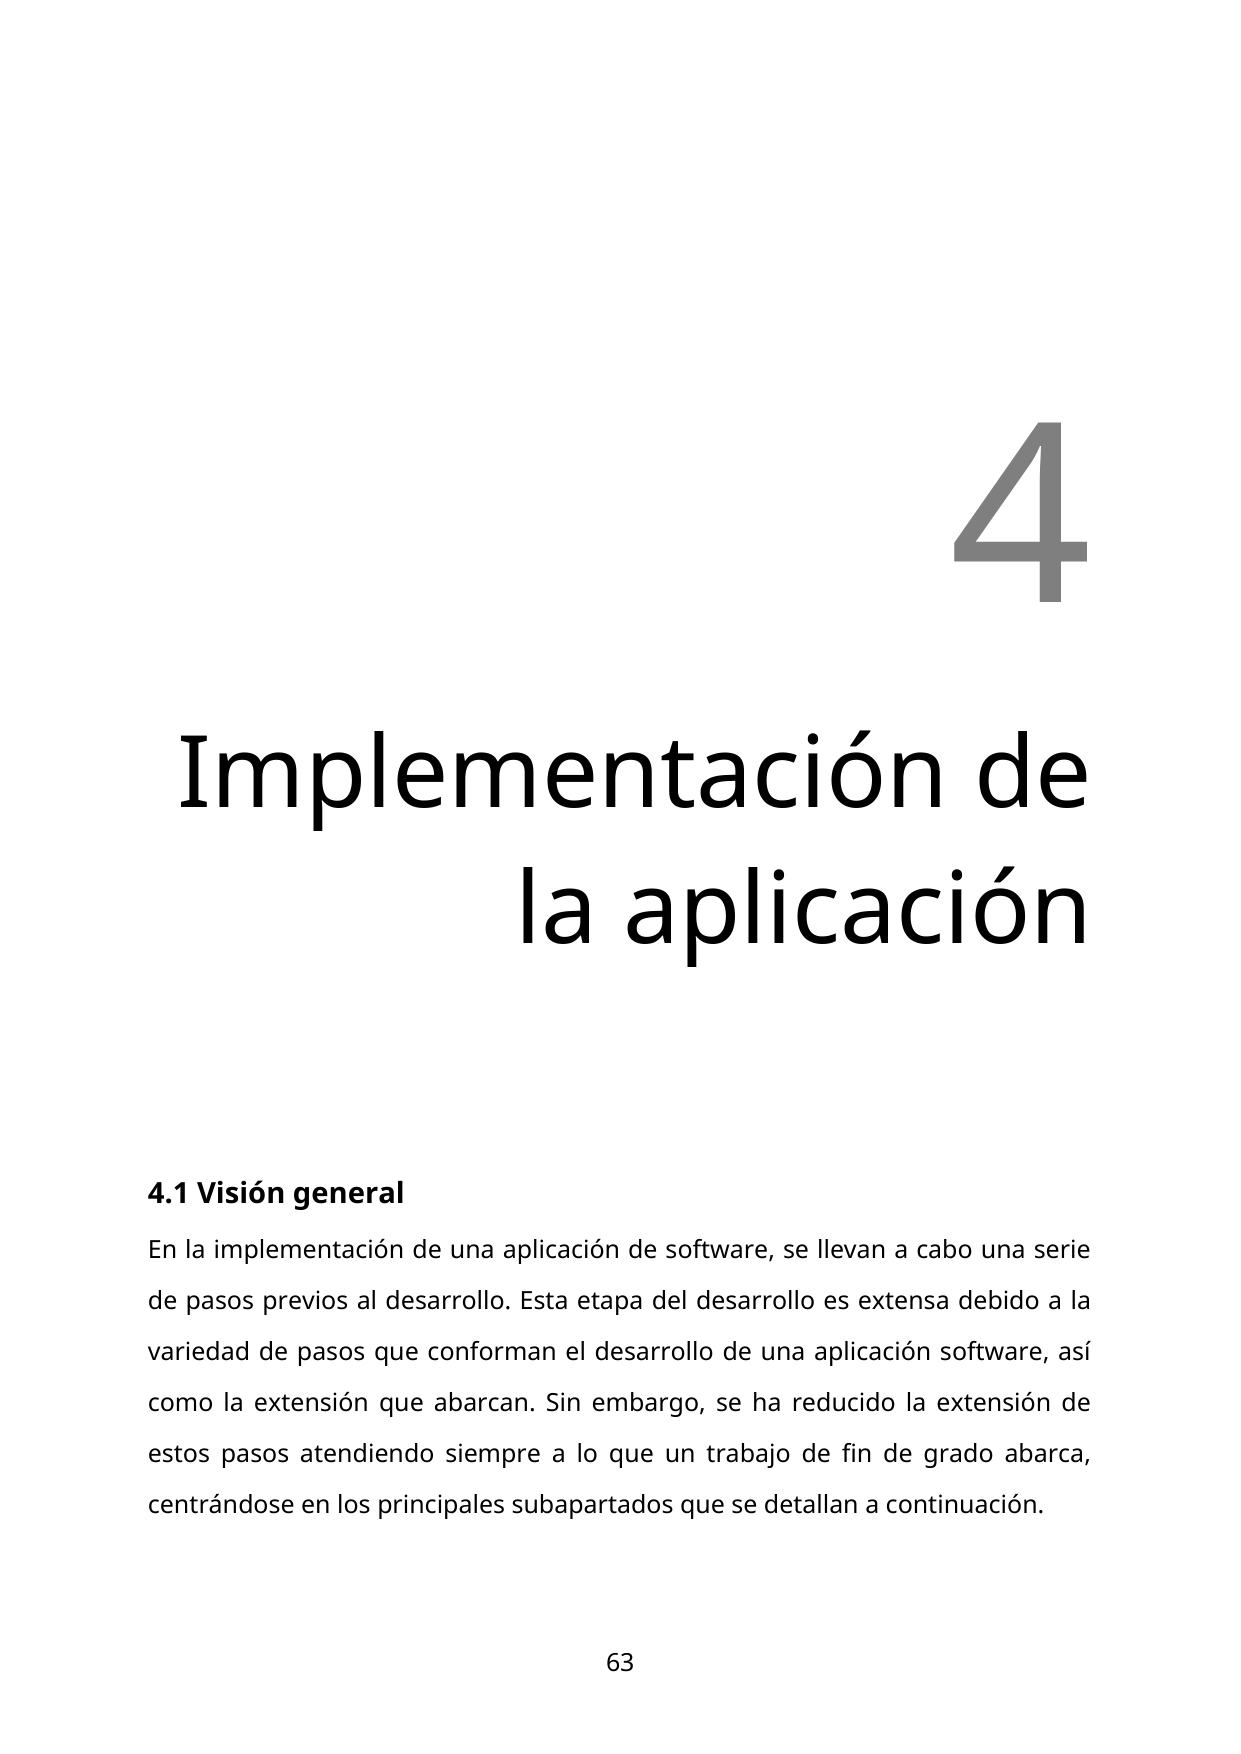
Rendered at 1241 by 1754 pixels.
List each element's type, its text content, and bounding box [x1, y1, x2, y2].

text En la implementación de una aplicación de software, se llevan a cabo una serie de pasos previos al desarrollo. Esta etapa del desarrollo es extensa debido a la variedad de pasos que conforman el desarrollo de una aplicación software, así como la extensión que abarcan. Sin embargo, se ha reducido la extensión de estos pasos atendiendo siempre a lo que un trabajo de fin de grado abarca, centrándose en los principales subapartados que se detallan a continuación. [148, 1232, 1092, 1521]
text 4 [148, 335, 1092, 675]
text Implementación de la aplicación [148, 700, 1092, 973]
text 4.1 Visión general [148, 1172, 1092, 1212]
